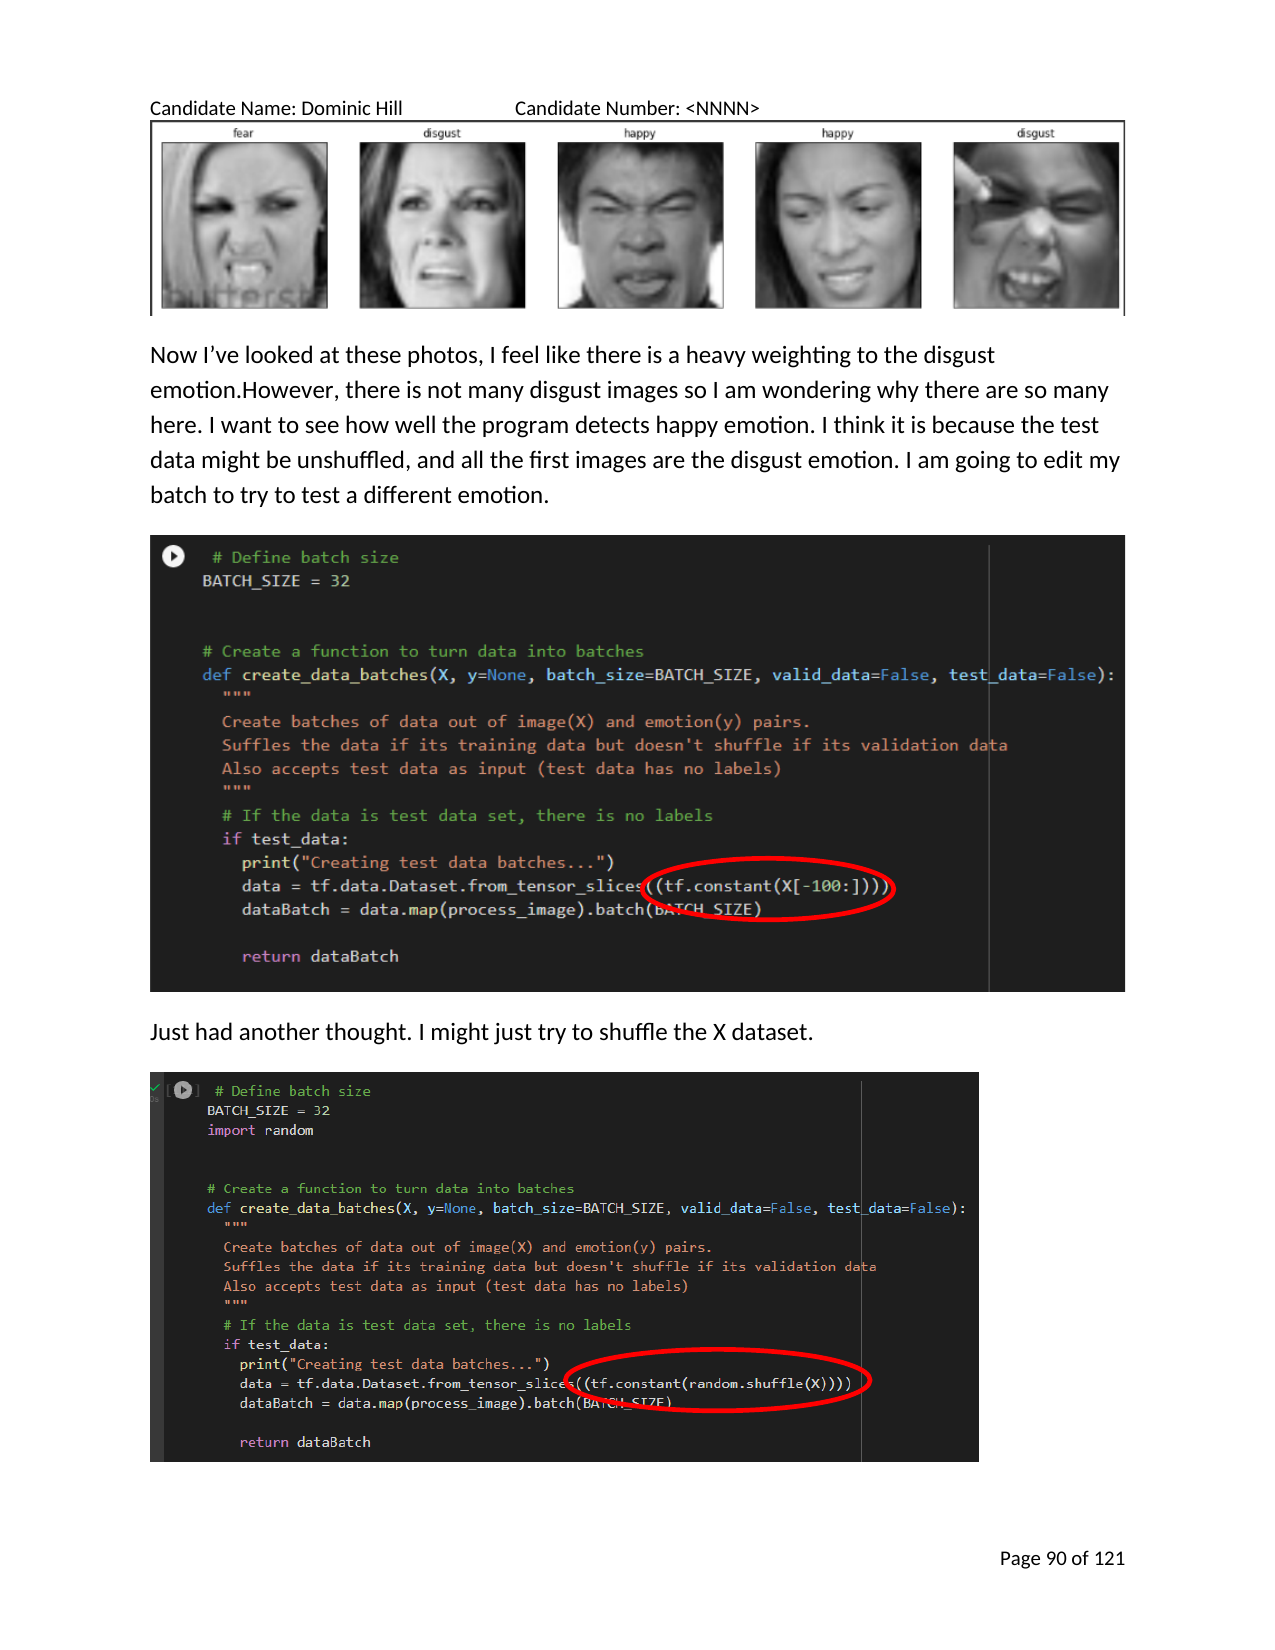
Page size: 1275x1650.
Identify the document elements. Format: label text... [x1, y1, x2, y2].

text Now I’ve looked at these photos, I feel like there is a heavy weighting to the disgust emotion.However, there is not many disgust images so I am wondering why there are so many here. I want to see how well the program detects happy emotion. I think it is because the test data might be unshuffled, and all the first images are the disgust emotion. I am going to edit my batch to try to test a different emotion. [150, 340, 1125, 510]
text Just had another thought. I might just try to shuffle the X dataset. [150, 1016, 1125, 1047]
picture [150, 120, 1125, 316]
picture [150, 1072, 979, 1462]
picture [150, 535, 1125, 992]
